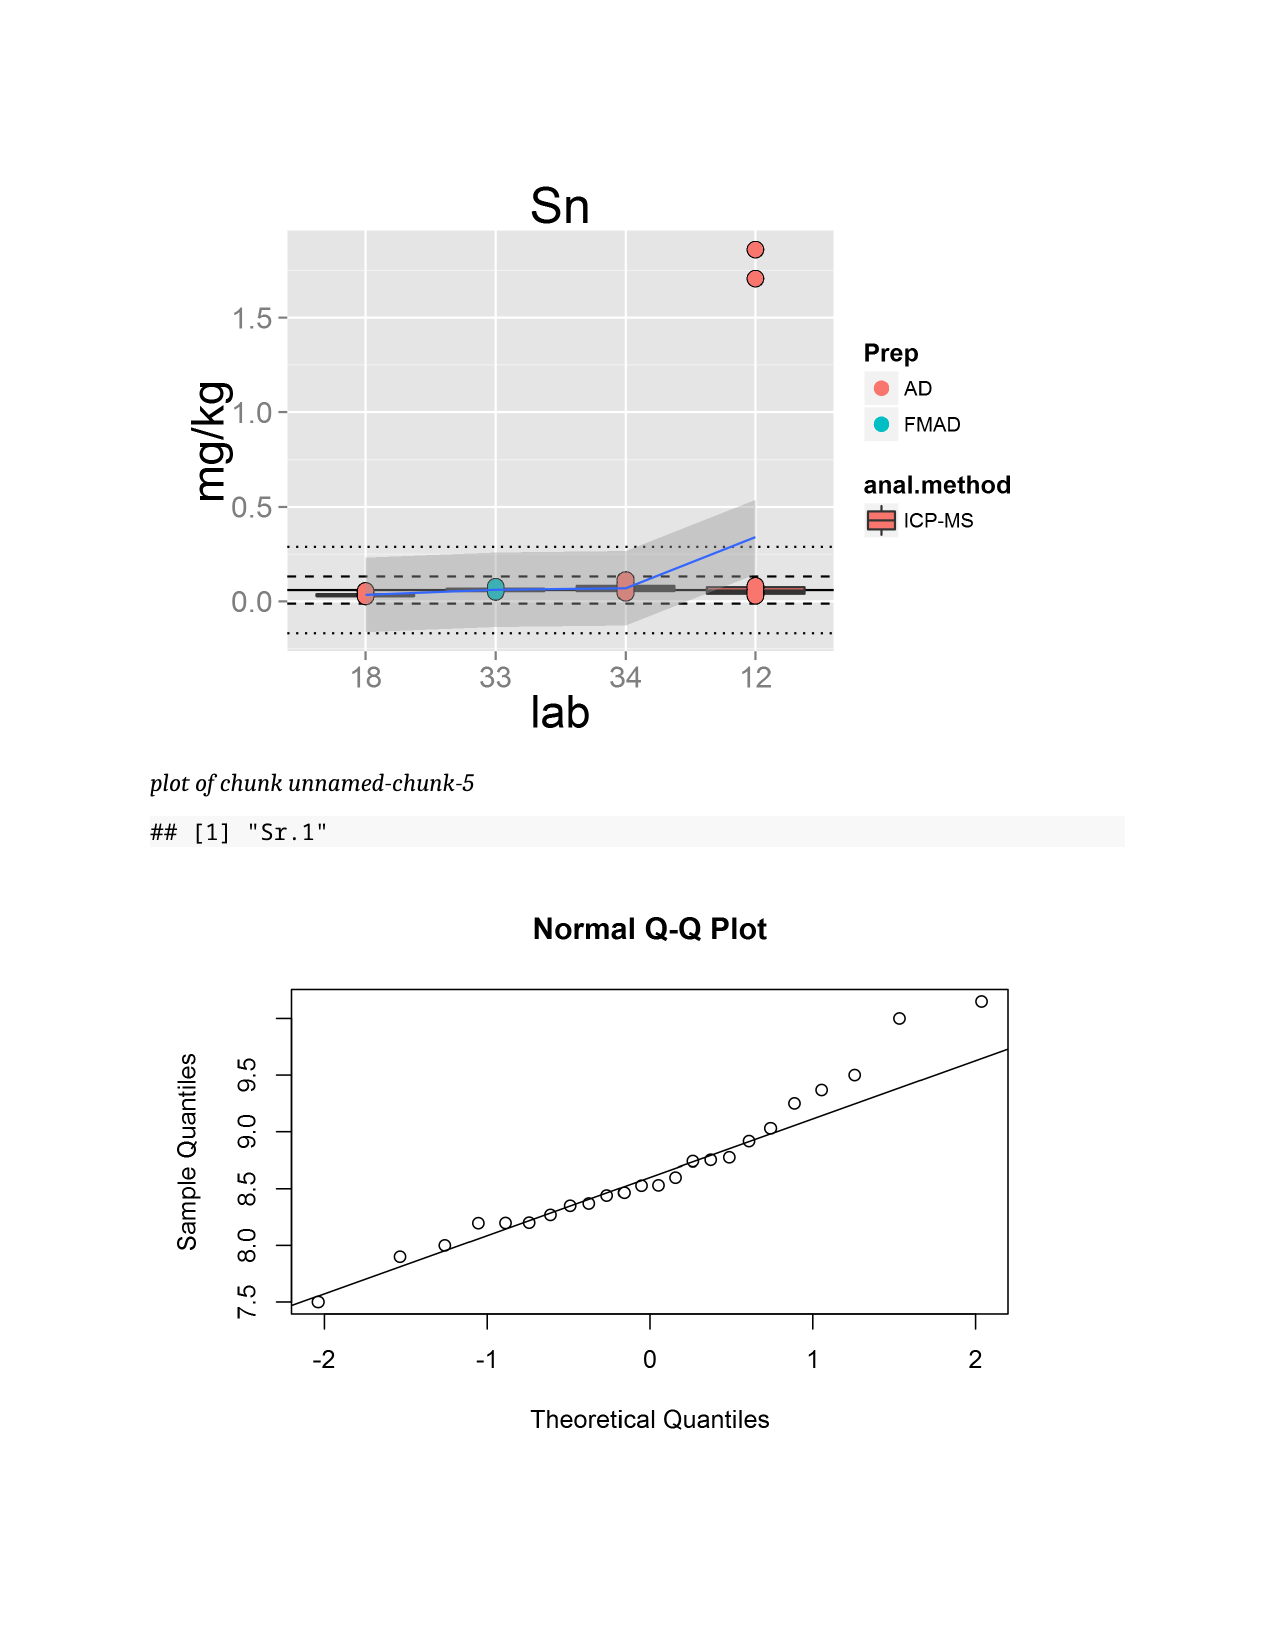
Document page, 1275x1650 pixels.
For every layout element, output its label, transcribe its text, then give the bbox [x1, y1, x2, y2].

text plot of chunk unnamed-chunk-5 [150, 769, 1125, 797]
picture [168, 150, 1071, 750]
text ## [1] "Sr.1" [150, 816, 1125, 847]
picture [168, 866, 1071, 1467]
